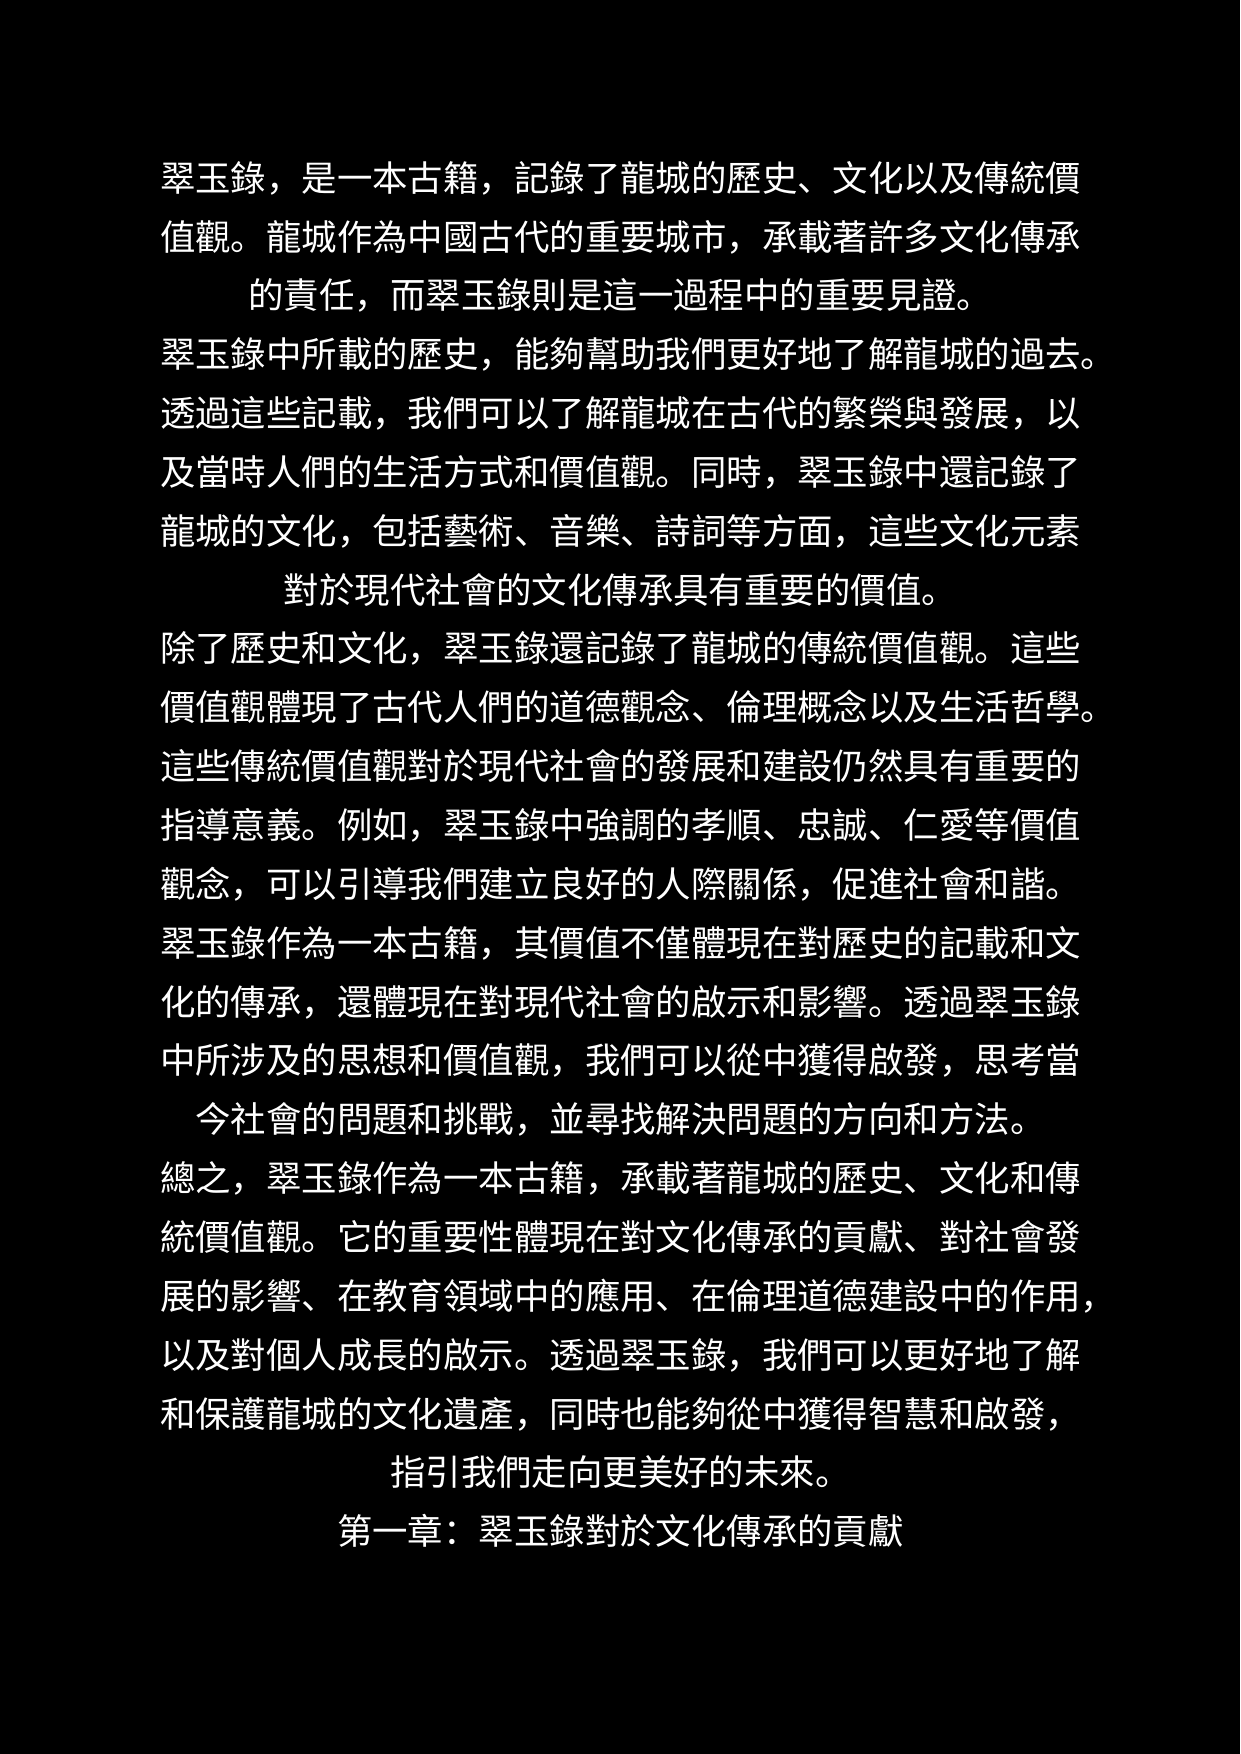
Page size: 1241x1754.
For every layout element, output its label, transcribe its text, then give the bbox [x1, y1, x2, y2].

text 第一章：翠玉錄對於文化傳承的貢獻 [150, 1504, 1090, 1555]
text 翠玉錄作為一本古籍，其價值不僅體現在對歷史的記載和文化的傳承，還體現在對現代社會的啟示和影響。透過翠玉錄中所涉及的思想和價值觀，我們可以從中獲得啟發，思考當今社會的問題和挑戰，並尋找解決問題的方向和方法。 [150, 915, 1090, 1143]
text 除了歷史和文化，翠玉錄還記錄了龍城的傳統價值觀。這些價值觀體現了古代人們的道德觀念、倫理概念以及生活哲學。這些傳統價值觀對於現代社會的發展和建設仍然具有重要的指導意義。例如，翠玉錄中強調的孝順、忠誠、仁愛等價值觀念，可以引導我們建立良好的人際關係，促進社會和諧。 [150, 621, 1090, 907]
text 總之，翠玉錄作為一本古籍，承載著龍城的歷史、文化和傳統價值觀。它的重要性體現在對文化傳承的貢獻、對社會發展的影響、在教育領域中的應用、在倫理道德建設中的作用，以及對個人成長的啟示。透過翠玉錄，我們可以更好地了解和保護龍城的文化遺產，同時也能夠從中獲得智慧和啟發，指引我們走向更美好的未來。 [150, 1151, 1090, 1496]
text 翠玉錄中所載的歷史，能夠幫助我們更好地了解龍城的過去。透過這些記載，我們可以了解龍城在古代的繁榮與發展，以及當時人們的生活方式和價值觀。同時，翠玉錄中還記錄了龍城的文化，包括藝術、音樂、詩詞等方面，這些文化元素對於現代社會的文化傳承具有重要的價值。 [150, 327, 1090, 613]
text 翠玉錄，是一本古籍，記錄了龍城的歷史、文化以及傳統價值觀。龍城作為中國古代的重要城市，承載著許多文化傳承的責任，而翠玉錄則是這一過程中的重要見證。 [150, 150, 1090, 319]
